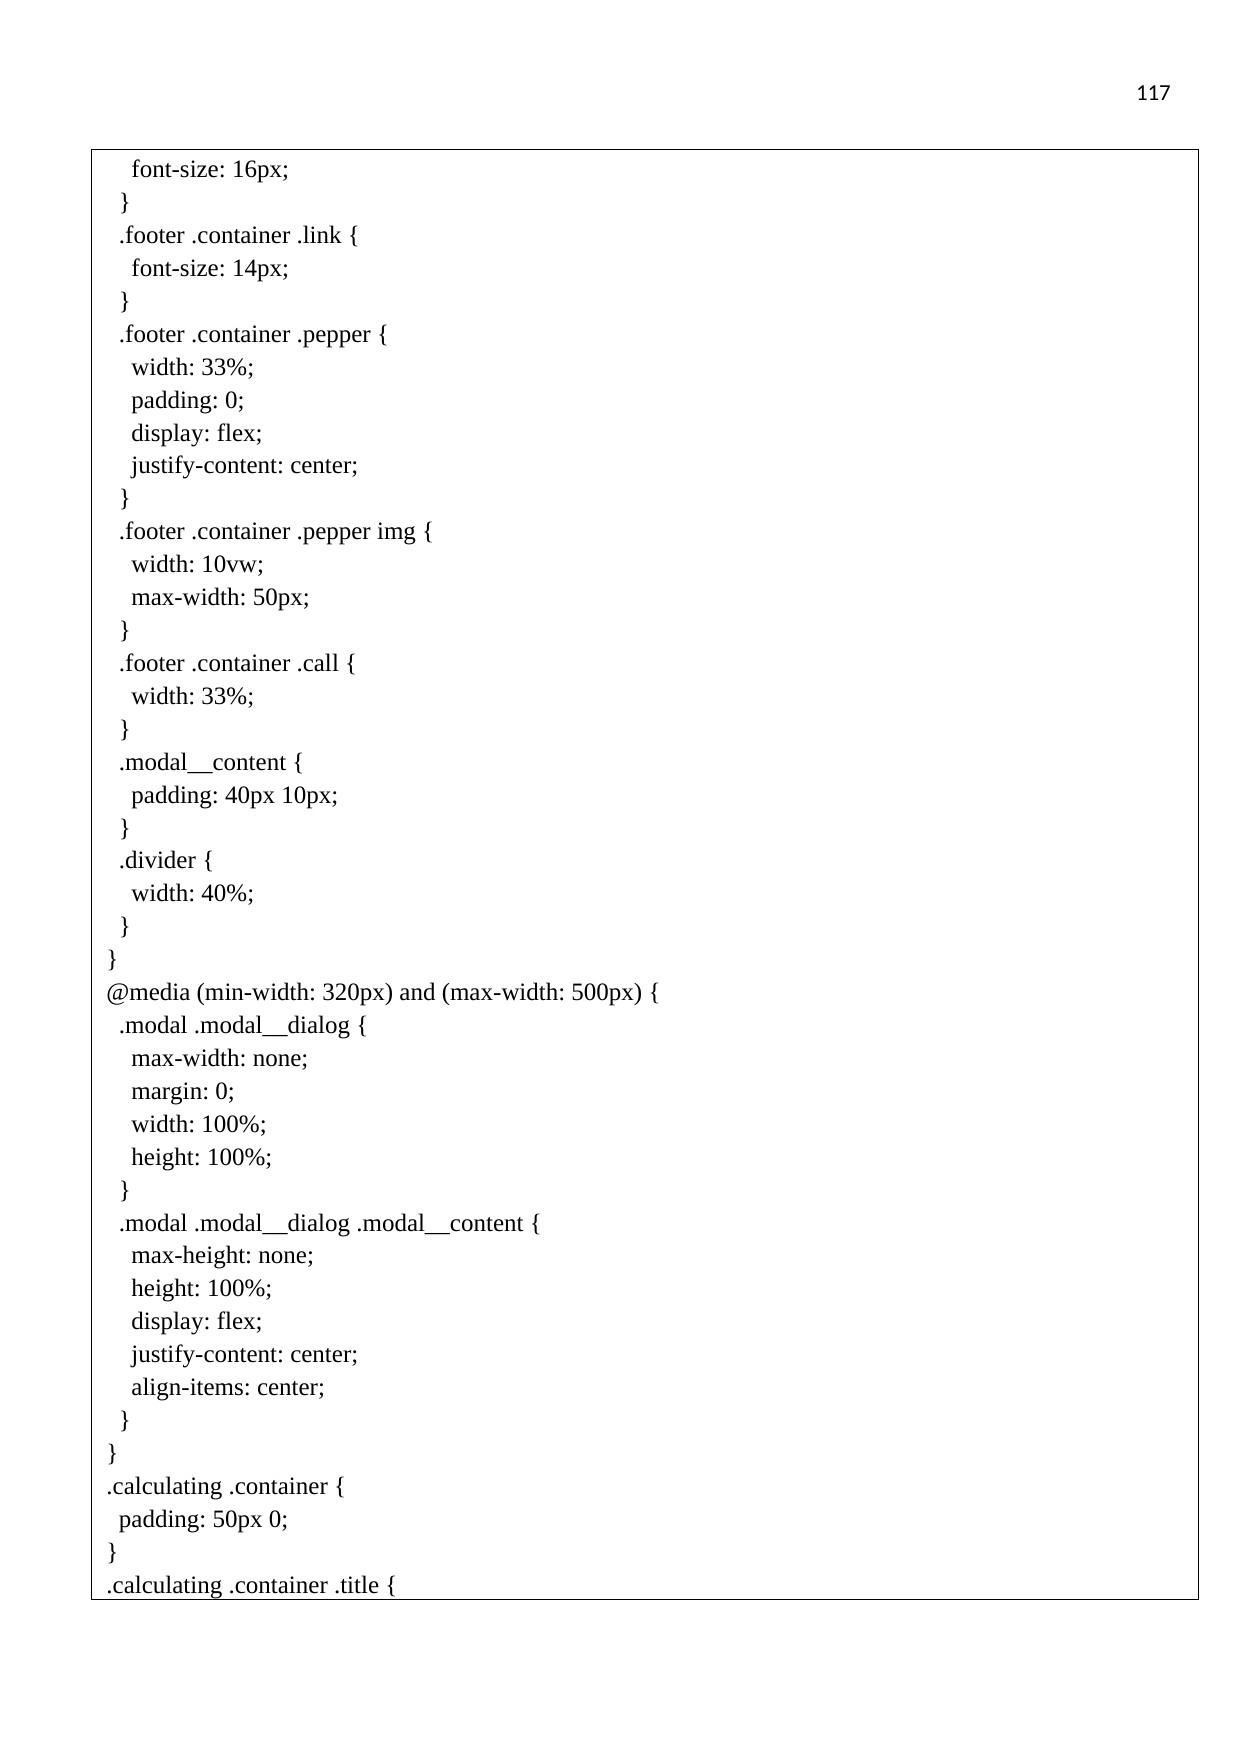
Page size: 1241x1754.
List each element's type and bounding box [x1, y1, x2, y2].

table_header [92, 150, 1198, 1598]
